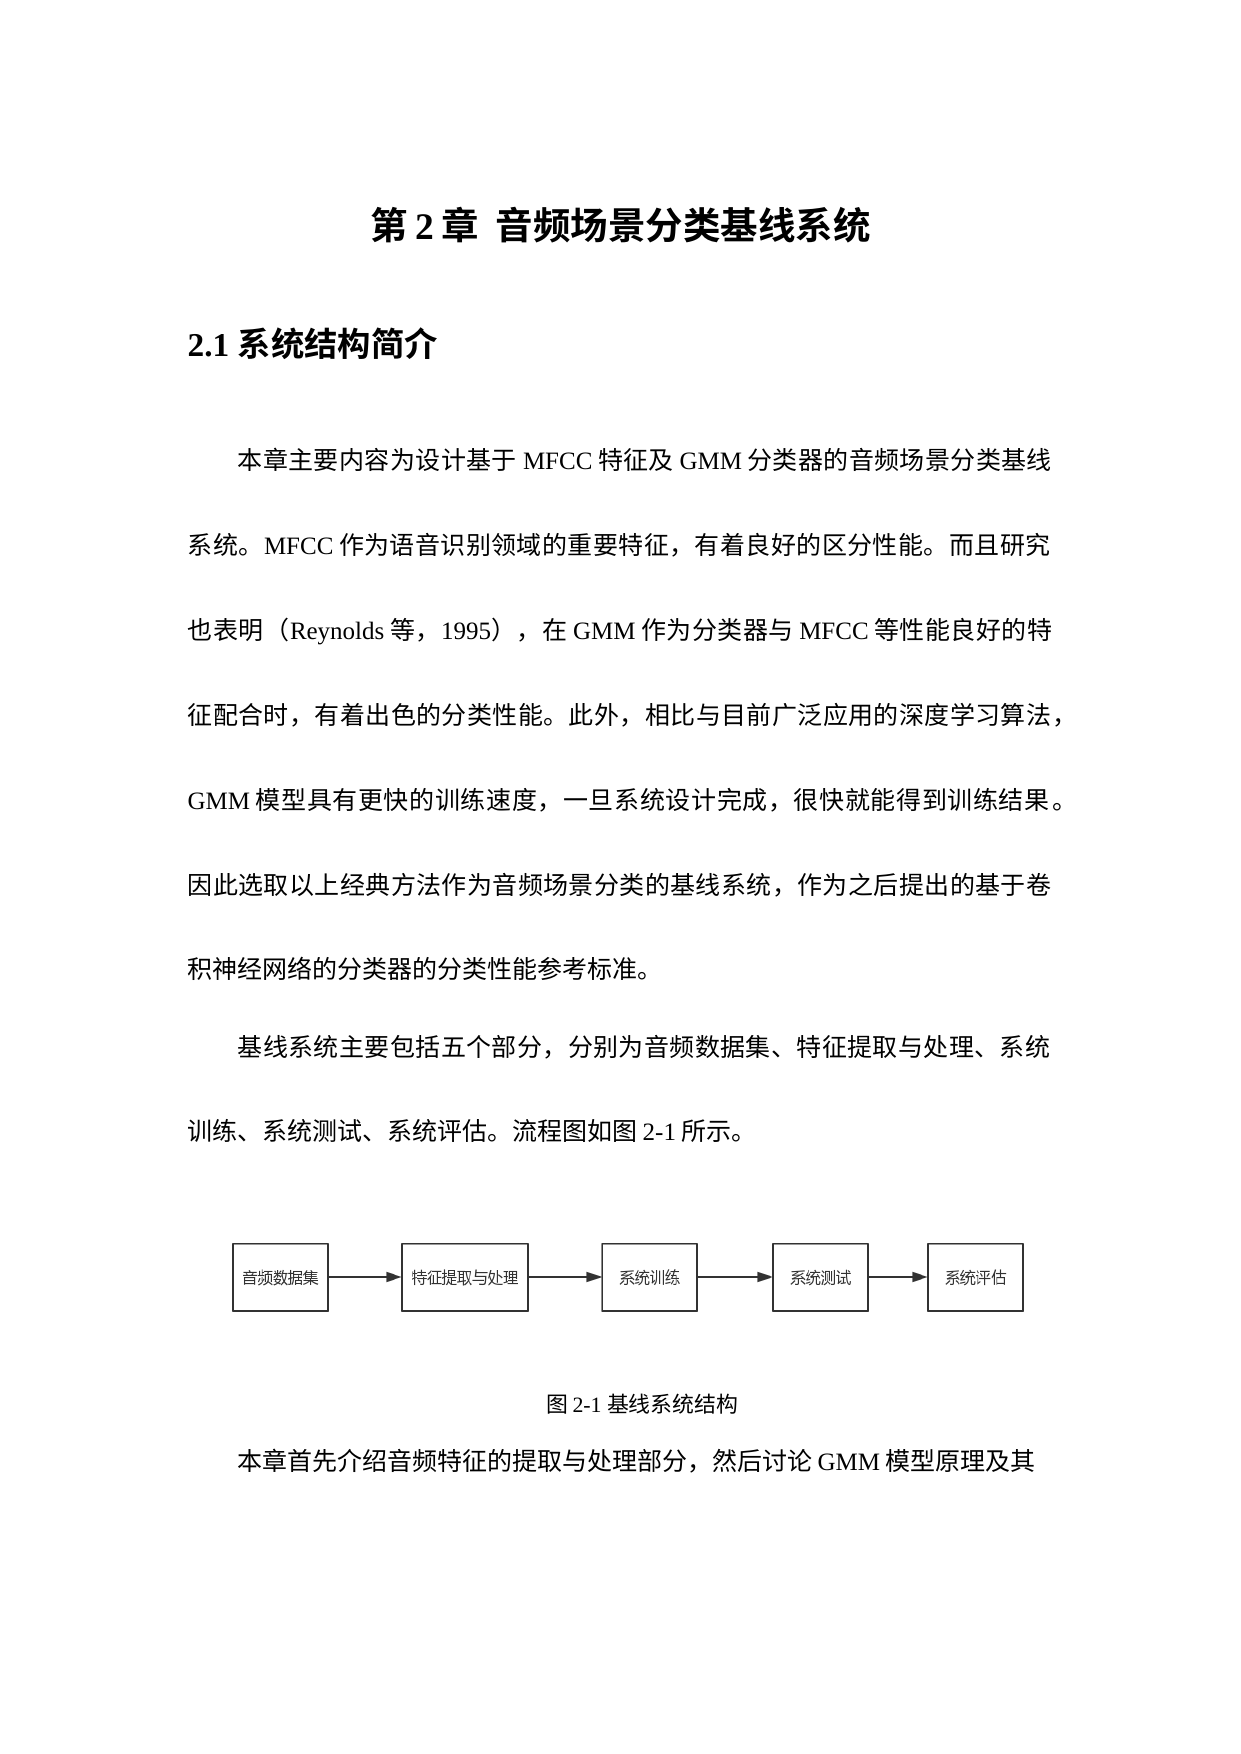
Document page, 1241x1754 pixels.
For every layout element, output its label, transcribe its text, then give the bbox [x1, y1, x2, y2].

subtitle 图2-1 基线系统结构 [187, 1385, 1053, 1419]
subtitle 第2章 音频场景分类基线系统 [187, 189, 1053, 257]
picture [187, 1198, 1053, 1341]
text 本章主要内容为设计基于MFCC特征及GMM分类器的音频场景分类基线系统。MFCC作为语音识别领域的重要特征，有着良好的区分性能。而且研究也表明（Reynolds等，1995），在GMM作为分类器与MFCC等性能良好的特征配合时，有着出色的分类性能。此外，相比与目前广泛应用的深度学习算法，GMM模型具有更快的训练速度，一旦系统设计完成，很快就能得到训练结果。因此选取以上经典方法作为音频场景分类的基线系统，作为之后提出的基于卷积神经网络的分类器的分类性能参考标准。 [187, 425, 1053, 1002]
text 基线系统主要包括五个部分，分别为音频数据集、特征提取与处理、系统训练、系统测试、系统评估。流程图如图2-1所示。 [187, 1011, 1053, 1164]
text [187, 1426, 1053, 1493]
subtitle 2.1 系统结构简介 [187, 308, 1053, 376]
